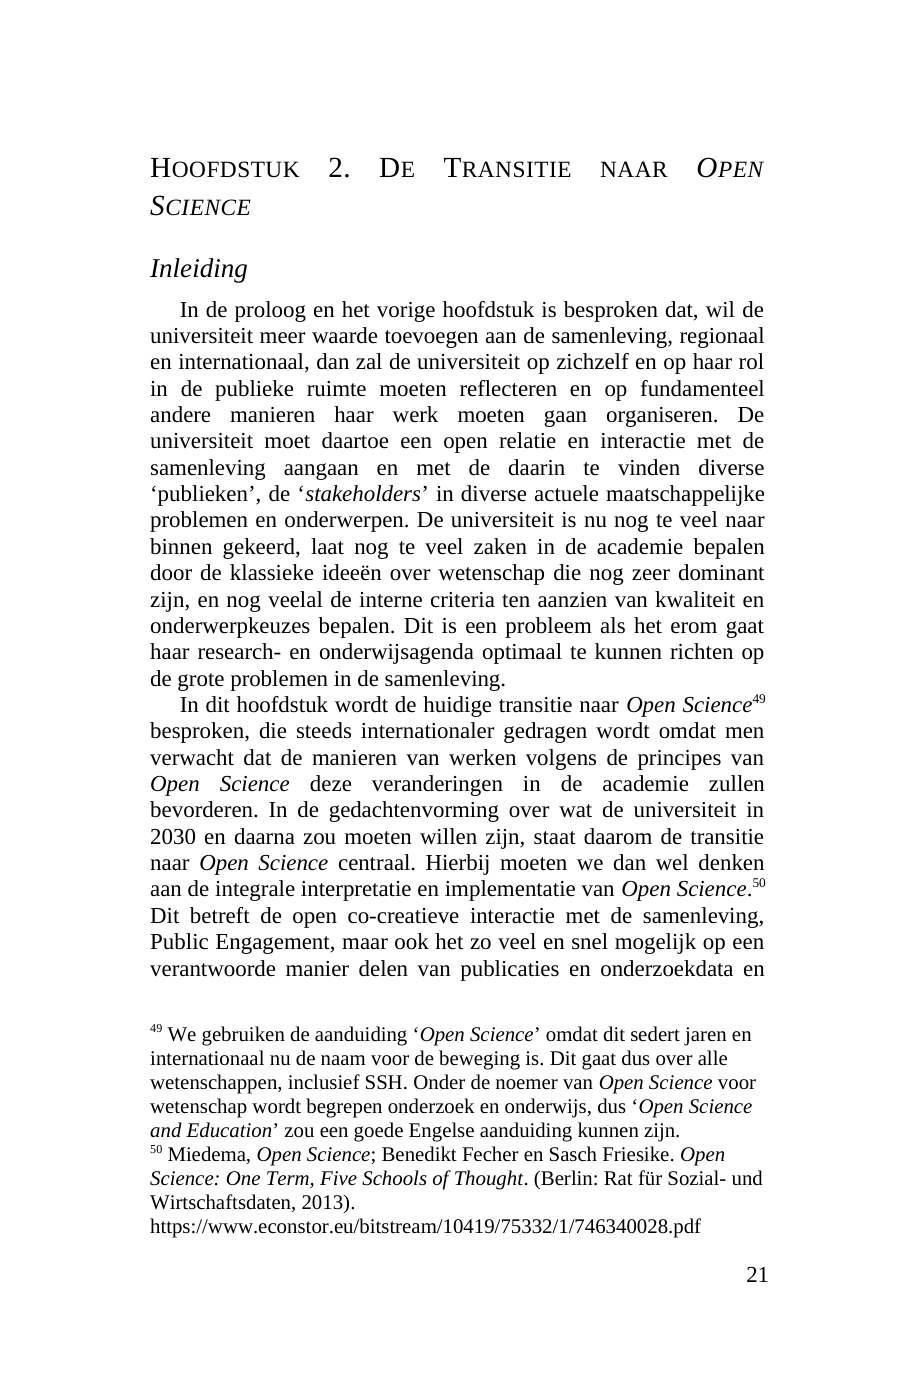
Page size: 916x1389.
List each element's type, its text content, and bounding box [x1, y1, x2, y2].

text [150, 691, 766, 981]
subtitle Hoofdstuk 2. De Transitie naar Open Science [150, 150, 766, 222]
text In de proloog en het vorige hoofdstuk is besproken dat, wil de universiteit meer waarde toevoegen aan de samenleving, regionaal en internationaal, dan zal de universiteit op zichzelf en op haar rol in de publieke ruimte moeten reflecteren en op fundamenteel andere manieren haar werk moeten gaan organiseren. De universiteit moet daartoe een open relatie en interactie met de samenleving aangaan en met de daarin te vinden diverse ‘publieken’, de ‘stakeholders’ in diverse actuele maatschappelijke problemen en onderwerpen. De universiteit is nu nog te veel naar binnen gekeerd, laat nog te veel zaken in de academie bepalen door de klassieke ideeën over wetenschap die nog zeer dominant zijn, en nog veelal de interne criteria ten aanzien van kwaliteit en onderwerpkeuzes bepalen. Dit is een probleem als het erom gaat haar research- en onderwijsagenda optimaal te kunnen richten op de grote problemen in de samenleving. [150, 296, 766, 691]
subtitle Inleiding [150, 252, 766, 283]
